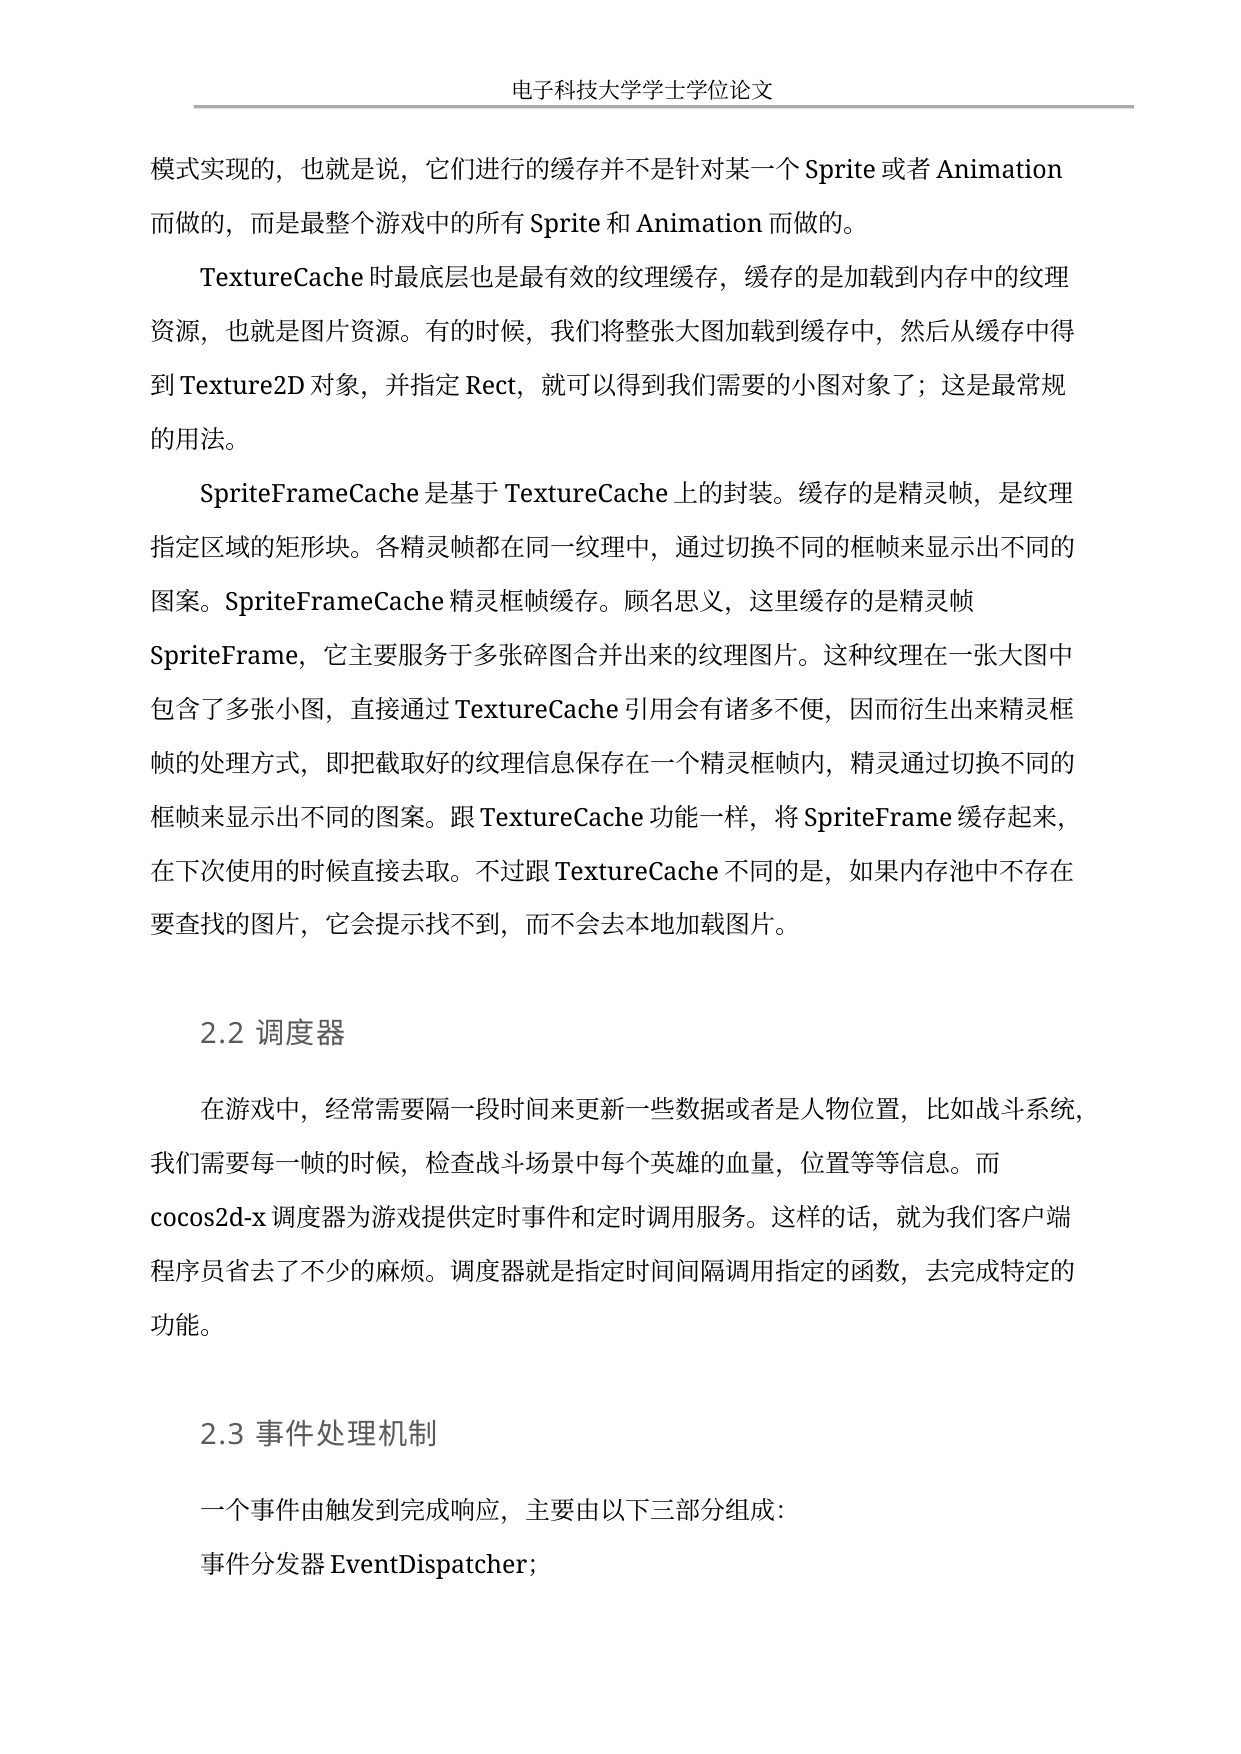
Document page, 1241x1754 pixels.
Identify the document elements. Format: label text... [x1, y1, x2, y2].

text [150, 150, 1090, 240]
text 一个事件由触发到完成响应，主要由以下三部分组成： [150, 1491, 1090, 1527]
text 事件分发器EventDispatcher； [150, 1545, 1090, 1581]
text TextureCache时最底层也是最有效的纹理缓存，缓存的是加载到内存中的纹理资源，也就是图片资源。有的时候，我们将整张大图加载到缓存中，然后从缓存中得到Texture2D对象，并指定Rect，就可以得到我们需要的小图对象了；这是最常规的用法。 [150, 258, 1090, 456]
subtitle 2.3 事件处理机制 [150, 1411, 1090, 1453]
text SpriteFrameCache是基于TextureCache上的封装。缓存的是精灵帧，是纹理指定区域的矩形块。各精灵帧都在同一纹理中，通过切换不同的框帧来显示出不同的图案。SpriteFrameCache精灵框帧缓存。顾名思义，这里缓存的是精灵帧SpriteFrame，它主要服务于多张碎图合并出来的纹理图片。这种纹理在一张大图中包含了多张小图，直接通过TextureCache引用会有诸多不便，因而衍生出来精灵框帧的处理方式，即把截取好的纹理信息保存在一个精灵框帧内，精灵通过切换不同的框帧来显示出不同的图案。跟TextureCache功能一样，将SpriteFrame缓存起来，在下次使用的时候直接去取。不过跟TextureCache不同的是，如果内存池中不存在要查找的图片，它会提示找不到，而不会去本地加载图片。 [150, 474, 1090, 941]
text 在游戏中，经常需要隔一段时间来更新一些数据或者是人物位置，比如战斗系统，我们需要每一帧的时候，检查战斗场景中每个英雄的血量，位置等等信息。而cocos2d-x调度器为游戏提供定时事件和定时调用服务。这样的话，就为我们客户端程序员省去了不少的麻烦。调度器就是指定时间间隔调用指定的函数，去完成特定的功能。 [150, 1090, 1090, 1342]
subtitle 2.2 调度器 [150, 1010, 1090, 1052]
